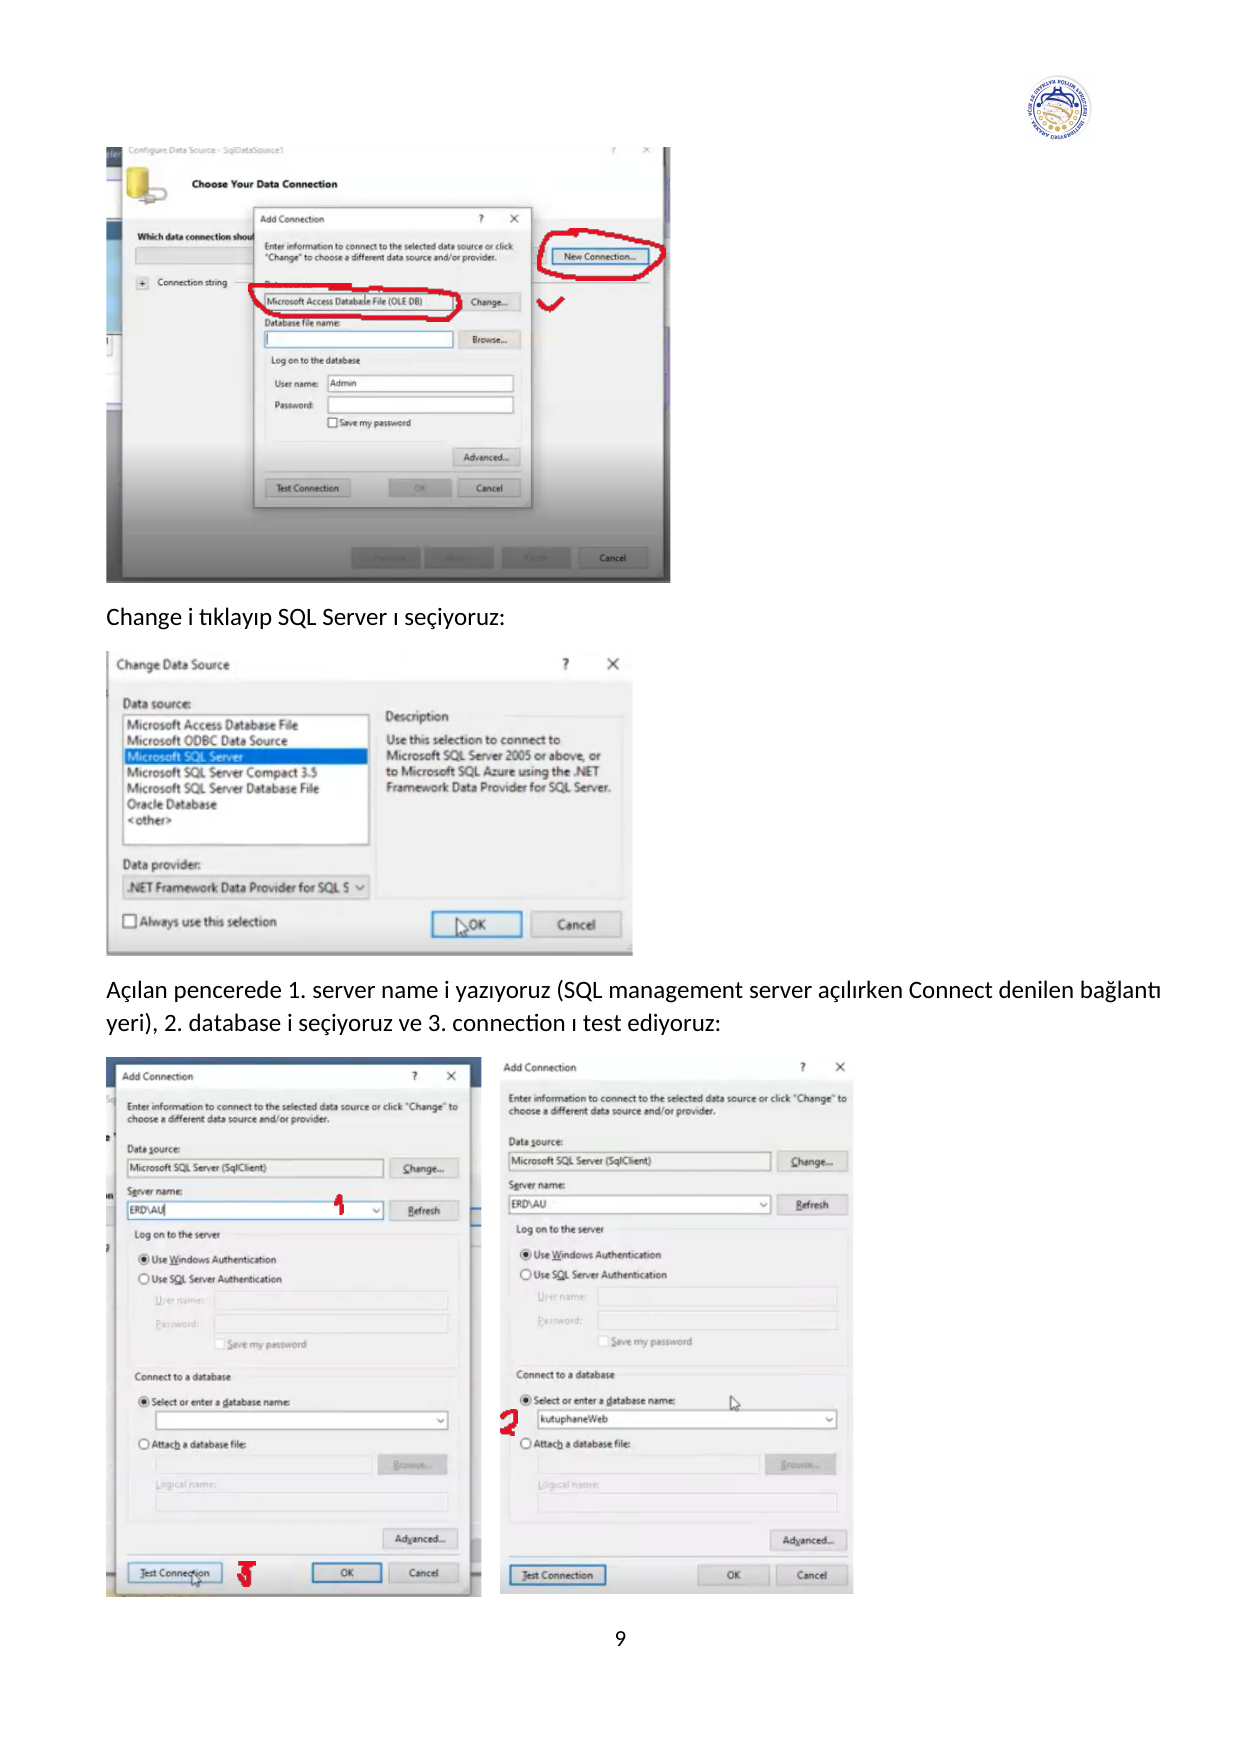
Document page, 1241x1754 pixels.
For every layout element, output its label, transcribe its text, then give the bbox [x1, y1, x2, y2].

picture [1022, 73, 1093, 145]
picture [106, 147, 671, 583]
picture [106, 651, 633, 956]
text Change i tıklayıp SQL Server ı seçiyoruz: [106, 601, 1169, 632]
picture [106, 1057, 482, 1597]
text Açılan pencerede 1. server name i yazıyoruz (SQL management server açılırken Connect denilen bağlantı yeri), 2. database i seçiyoruz ve 3. connection ı test ediyoruz: [106, 975, 1169, 1038]
picture [500, 1057, 854, 1594]
